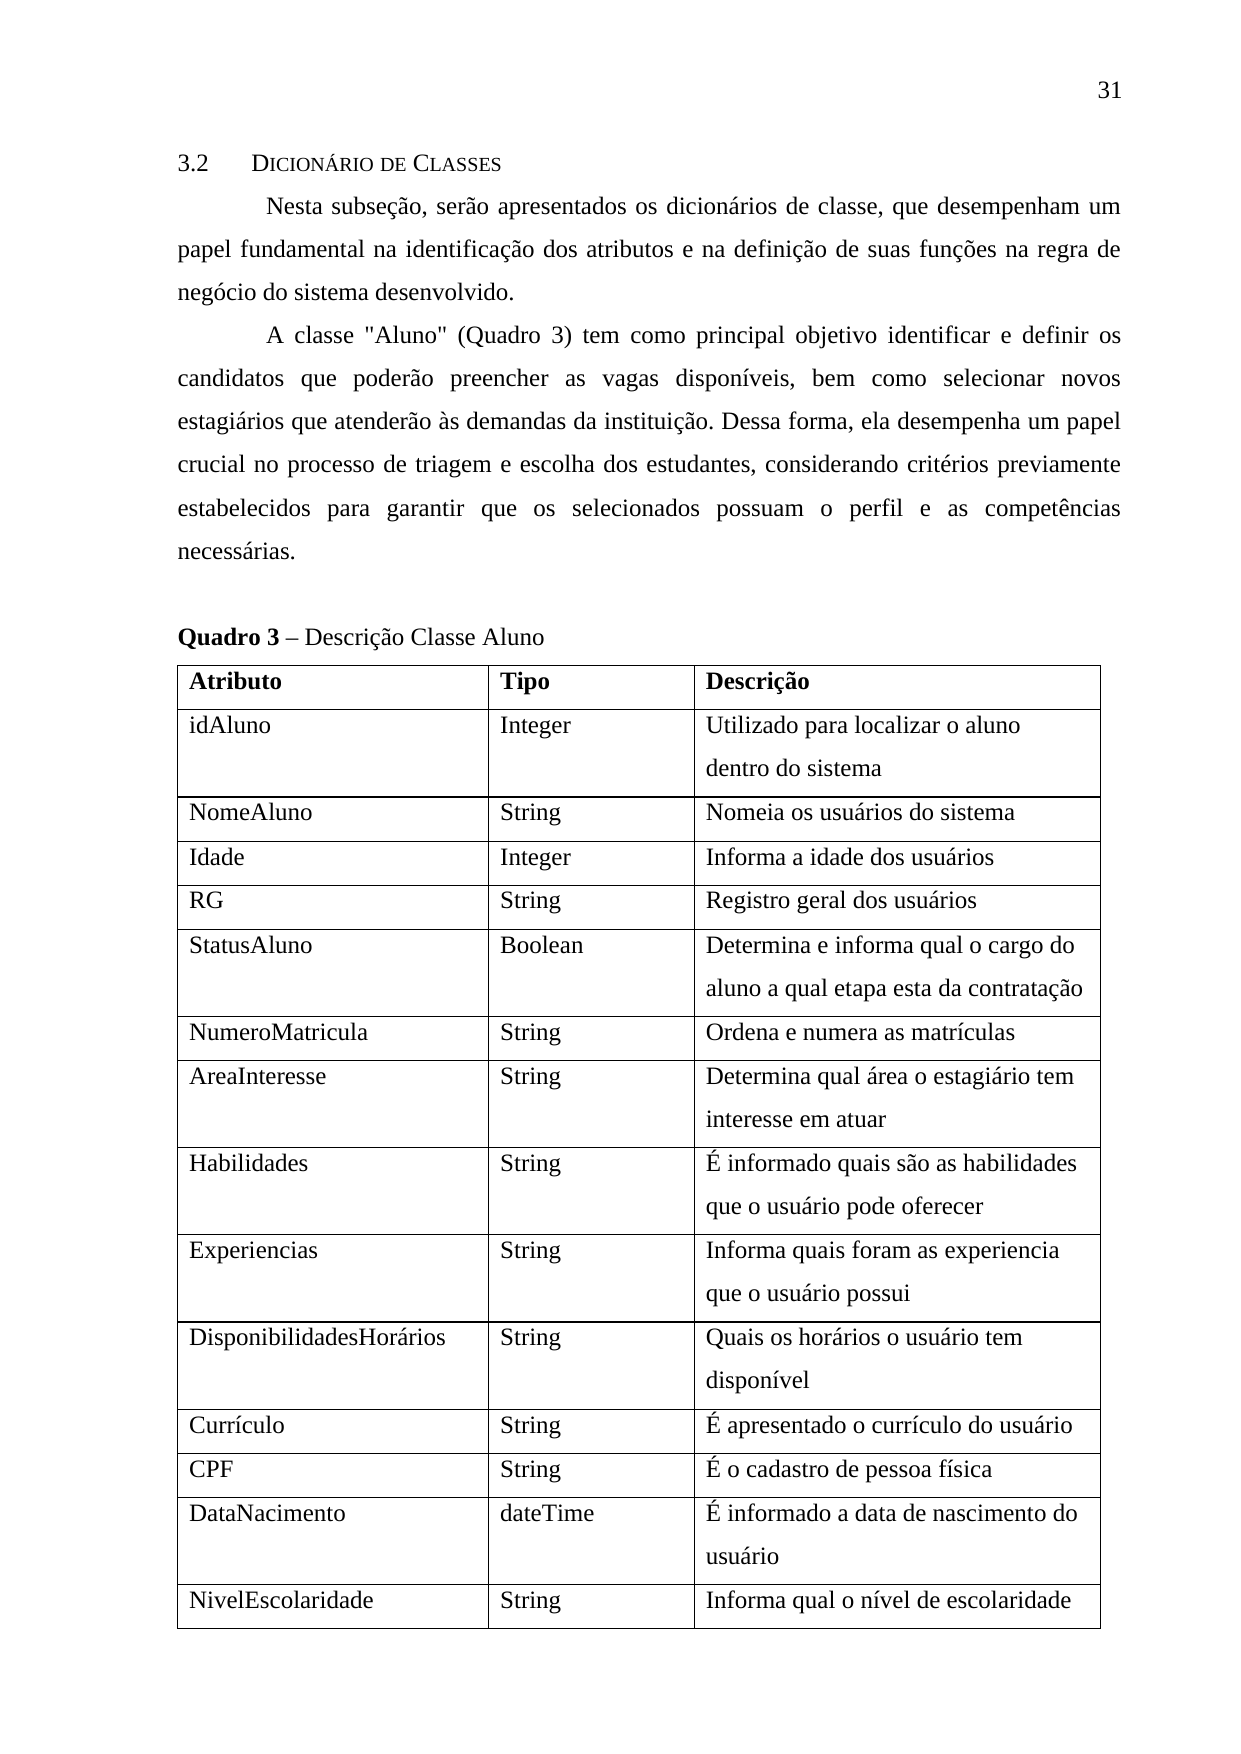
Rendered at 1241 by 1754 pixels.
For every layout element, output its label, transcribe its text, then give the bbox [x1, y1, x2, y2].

table_cell Habilidades [178, 1148, 488, 1234]
table_cell AreaInteresse [178, 1061, 488, 1147]
table_cell String [489, 1410, 694, 1453]
table_cell String [489, 1585, 694, 1628]
table_cell É informado a data de nascimento do usuário [695, 1498, 1100, 1584]
table_header Atributo [178, 666, 488, 709]
table_cell Registro geral dos usuários [695, 886, 1100, 929]
table_cell Integer [489, 710, 694, 796]
table_cell RG [178, 886, 488, 929]
table_cell String [489, 886, 694, 929]
table_cell É o cadastro de pessoa física [695, 1454, 1100, 1497]
table_cell É apresentado o currículo do usuário [695, 1410, 1100, 1453]
table_header Descrição [695, 666, 1100, 709]
table_cell Determina e informa qual o cargo do aluno a qual etapa esta da contratação [695, 930, 1100, 1016]
table_cell String [489, 1017, 694, 1060]
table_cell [695, 1585, 1100, 1628]
table_header Tipo [489, 666, 694, 709]
table_cell É informado quais são as habilidades que o usuário pode oferecer [695, 1148, 1100, 1234]
table_cell String [489, 1323, 694, 1409]
table_cell NivelEscolaridade [178, 1585, 488, 1628]
table_cell dateTime [489, 1498, 694, 1584]
table_cell DataNacimento [178, 1498, 488, 1584]
table_cell String [489, 798, 694, 841]
table_cell CPF [178, 1454, 488, 1497]
table_cell Experiencias [178, 1235, 488, 1321]
table_cell String [489, 1148, 694, 1234]
table_cell Informa quais foram as experiencia que o usuário possui [695, 1235, 1100, 1321]
table_cell NumeroMatricula [178, 1017, 488, 1060]
table_cell StatusAluno [178, 930, 488, 1016]
subtitle Dicionário de Classes [177, 148, 1122, 176]
table_cell String [489, 1235, 694, 1321]
table_cell Currículo [178, 1410, 488, 1453]
table_cell Integer [489, 842, 694, 884]
table_cell Idade [178, 842, 488, 884]
table_cell NomeAluno [178, 798, 488, 841]
table_cell Utilizado para localizar o aluno dentro do sistema [695, 710, 1100, 796]
table_cell DisponibilidadesHorários [178, 1323, 488, 1409]
table_cell String [489, 1061, 694, 1147]
table_cell Determina qual área o estagiário tem interesse em atuar [695, 1061, 1100, 1147]
table_cell String [489, 1454, 694, 1497]
table_cell Quais os horários o usuário tem disponível [695, 1323, 1100, 1409]
table_cell Informa a idade dos usuários [695, 842, 1100, 884]
table_cell Ordena e numera as matrículas [695, 1017, 1100, 1060]
text Nesta subseção, serão apresentados os dicionários de classe, que desempenham um papel fundamental na identificação dos atributos e na definição de suas funções na regra de negócio do sistema desenvolvido. [177, 191, 1122, 306]
table_cell Boolean [489, 930, 694, 1016]
table_cell idAluno [178, 710, 488, 796]
text A classe "Aluno" (Quadro 3) tem como principal objetivo identificar e definir os candidatos que poderão preencher as vagas disponíveis, bem como selecionar novos estagiários que atenderão às demandas da instituição. Dessa forma, ela desempenha um papel crucial no processo de triagem e escolha dos estudantes, considerando critérios previamente estabelecidos para garantir que os selecionados possuam o perfil e as competências necessárias. [177, 320, 1122, 564]
table_cell Nomeia os usuários do sistema [695, 798, 1100, 841]
text Quadro – Descrição Classe Aluno [177, 622, 1122, 651]
